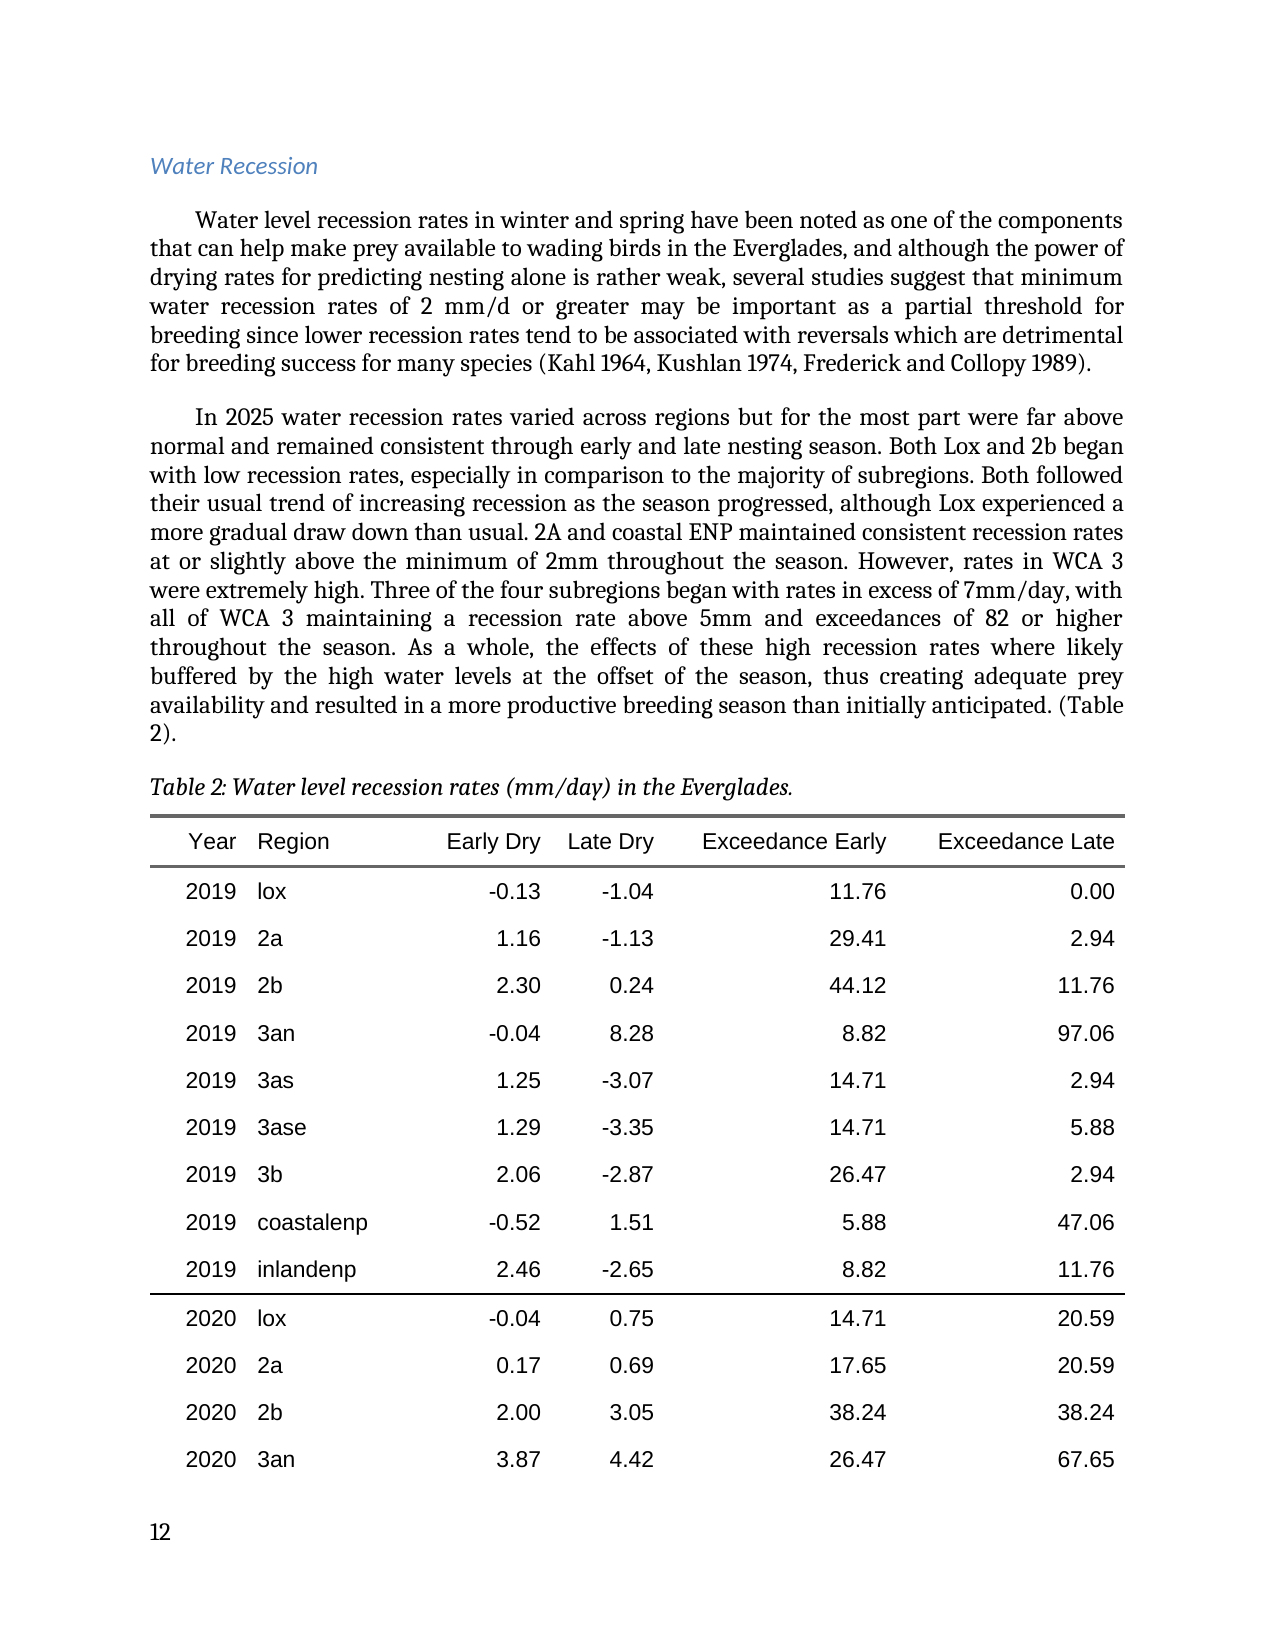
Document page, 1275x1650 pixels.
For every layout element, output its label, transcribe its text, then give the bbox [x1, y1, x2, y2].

table_cell 47.06 [897, 1198, 1125, 1245]
table_cell 2020 [150, 1436, 247, 1483]
table_cell 38.24 [664, 1389, 897, 1436]
table_cell 0.00 [897, 868, 1125, 915]
table_cell 97.06 [897, 1009, 1125, 1056]
table_cell 14.71 [664, 1056, 897, 1104]
table_cell 3as [247, 1056, 424, 1104]
table_header Exceedance Early [664, 818, 897, 864]
table_cell 1.29 [424, 1104, 551, 1151]
text Table 2: Water level recession rates (mm/day) in the Everglades. [150, 773, 1125, 802]
table_cell 26.47 [664, 1151, 897, 1198]
table_cell 2.94 [897, 1056, 1125, 1104]
table_cell 14.71 [664, 1295, 897, 1342]
text In 2025 water recession rates varied across regions but for the most part were far above normal and remained consistent through early and late nesting season. Both Lox and 2b began with low recession rates, especially in comparison to the majority of subregions. Both followed their usual trend of increasing recession as the season progressed, although Lox experienced a more gradual draw down than usual. 2A and coastal ENP maintained consistent recession rates at or slightly above the minimum of 2mm throughout the season. However, rates in WCA 3 were extremely high. Three of the four subregions began with rates in excess of 7mm/day, with all of WCA 3 maintaining a recession rate above 5mm and exceedances of 82 or higher throughout the season. As a whole, the effects of these high recession rates where likely buffered by the high water levels at the offset of the season, thus creating adequate prey availability and resulted in a more productive breeding season than initially anticipated. (Table 2). [150, 403, 1125, 748]
table_cell 2019 [150, 1245, 247, 1292]
table_cell 1.16 [424, 915, 551, 962]
table_cell 29.41 [664, 915, 897, 962]
table_cell 2020 [150, 1295, 247, 1342]
table_cell 0.17 [424, 1342, 551, 1389]
table_cell 2020 [150, 1389, 247, 1436]
table_cell 2b [247, 962, 424, 1009]
table_cell -0.52 [424, 1198, 551, 1245]
table_cell 3.05 [551, 1389, 664, 1436]
table_cell 2a [247, 915, 424, 962]
table_cell 0.24 [551, 962, 664, 1009]
table_cell inlandenp [247, 1245, 424, 1292]
table_cell 2019 [150, 1056, 247, 1104]
table_cell -1.13 [551, 915, 664, 962]
table_cell 2b [247, 1389, 424, 1436]
table_cell 2019 [150, 868, 247, 915]
table_cell 2019 [150, 1151, 247, 1198]
table_cell 11.76 [897, 1245, 1125, 1292]
table_cell 0.75 [551, 1295, 664, 1342]
table_cell 14.71 [664, 1104, 897, 1151]
table_cell 2.06 [424, 1151, 551, 1198]
table_cell 2.94 [897, 915, 1125, 962]
table_cell 4.42 [551, 1436, 664, 1483]
table_cell 11.76 [664, 868, 897, 915]
table_cell 2a [247, 1342, 424, 1389]
table_cell -2.87 [551, 1151, 664, 1198]
table_cell 3b [247, 1151, 424, 1198]
table_cell 67.65 [897, 1436, 1125, 1483]
table_cell 8.82 [664, 1245, 897, 1292]
table_header Exceedance Late [897, 818, 1125, 864]
table_cell -0.04 [424, 1009, 551, 1056]
table_cell 3an [247, 1009, 424, 1056]
table_cell 2019 [150, 1104, 247, 1151]
table_cell 17.65 [664, 1342, 897, 1389]
text Water level recession rates in winter and spring have been noted as one of the components that can help make prey available to wading birds in the Everglades, and although the power of drying rates for predicting nesting alone is rather weak, several studies suggest that minimum water recession rates of 2 mm/d or greater may be important as a partial threshold for breeding since lower recession rates tend to be associated with reversals which are detrimental for breeding success for many species (Kahl 1964, Kushlan 1974, Frederick and Collopy 1989). [150, 206, 1125, 378]
table_cell 2.94 [897, 1151, 1125, 1198]
table_cell 20.59 [897, 1342, 1125, 1389]
table_header Late Dry [551, 818, 664, 864]
table_cell -0.13 [424, 868, 551, 915]
table_cell -3.07 [551, 1056, 664, 1104]
table_cell 8.82 [664, 1009, 897, 1056]
table_cell lox [247, 868, 424, 915]
table_cell 1.25 [424, 1056, 551, 1104]
table_header Region [247, 818, 424, 864]
table_cell 5.88 [897, 1104, 1125, 1151]
table_cell lox [247, 1295, 424, 1342]
table_cell coastalenp [247, 1198, 424, 1245]
table_cell 20.59 [897, 1295, 1125, 1342]
table_cell 8.28 [551, 1009, 664, 1056]
table_cell 44.12 [664, 962, 897, 1009]
table_cell 11.76 [897, 962, 1125, 1009]
subtitle Water Recession [150, 150, 1125, 181]
table_cell -2.65 [551, 1245, 664, 1292]
table_cell 3.87 [424, 1436, 551, 1483]
table_cell 26.47 [664, 1436, 897, 1483]
table_cell 1.51 [551, 1198, 664, 1245]
table_cell 2019 [150, 1198, 247, 1245]
table_cell 2019 [150, 915, 247, 962]
table_cell 2.00 [424, 1389, 551, 1436]
table_cell 2.46 [424, 1245, 551, 1292]
table_cell 2020 [150, 1342, 247, 1389]
table_cell -3.35 [551, 1104, 664, 1151]
table_cell 0.69 [551, 1342, 664, 1389]
table_header Year [150, 818, 247, 864]
table_cell 2.30 [424, 962, 551, 1009]
table_cell 2019 [150, 962, 247, 1009]
table_cell -0.04 [424, 1295, 551, 1342]
table_cell 5.88 [664, 1198, 897, 1245]
table_header Early Dry [424, 818, 551, 864]
table_cell 2019 [150, 1009, 247, 1056]
table_cell 38.24 [897, 1389, 1125, 1436]
table_cell 3ase [247, 1104, 424, 1151]
table_cell -1.04 [551, 868, 664, 915]
table_cell 3an [247, 1436, 424, 1483]
